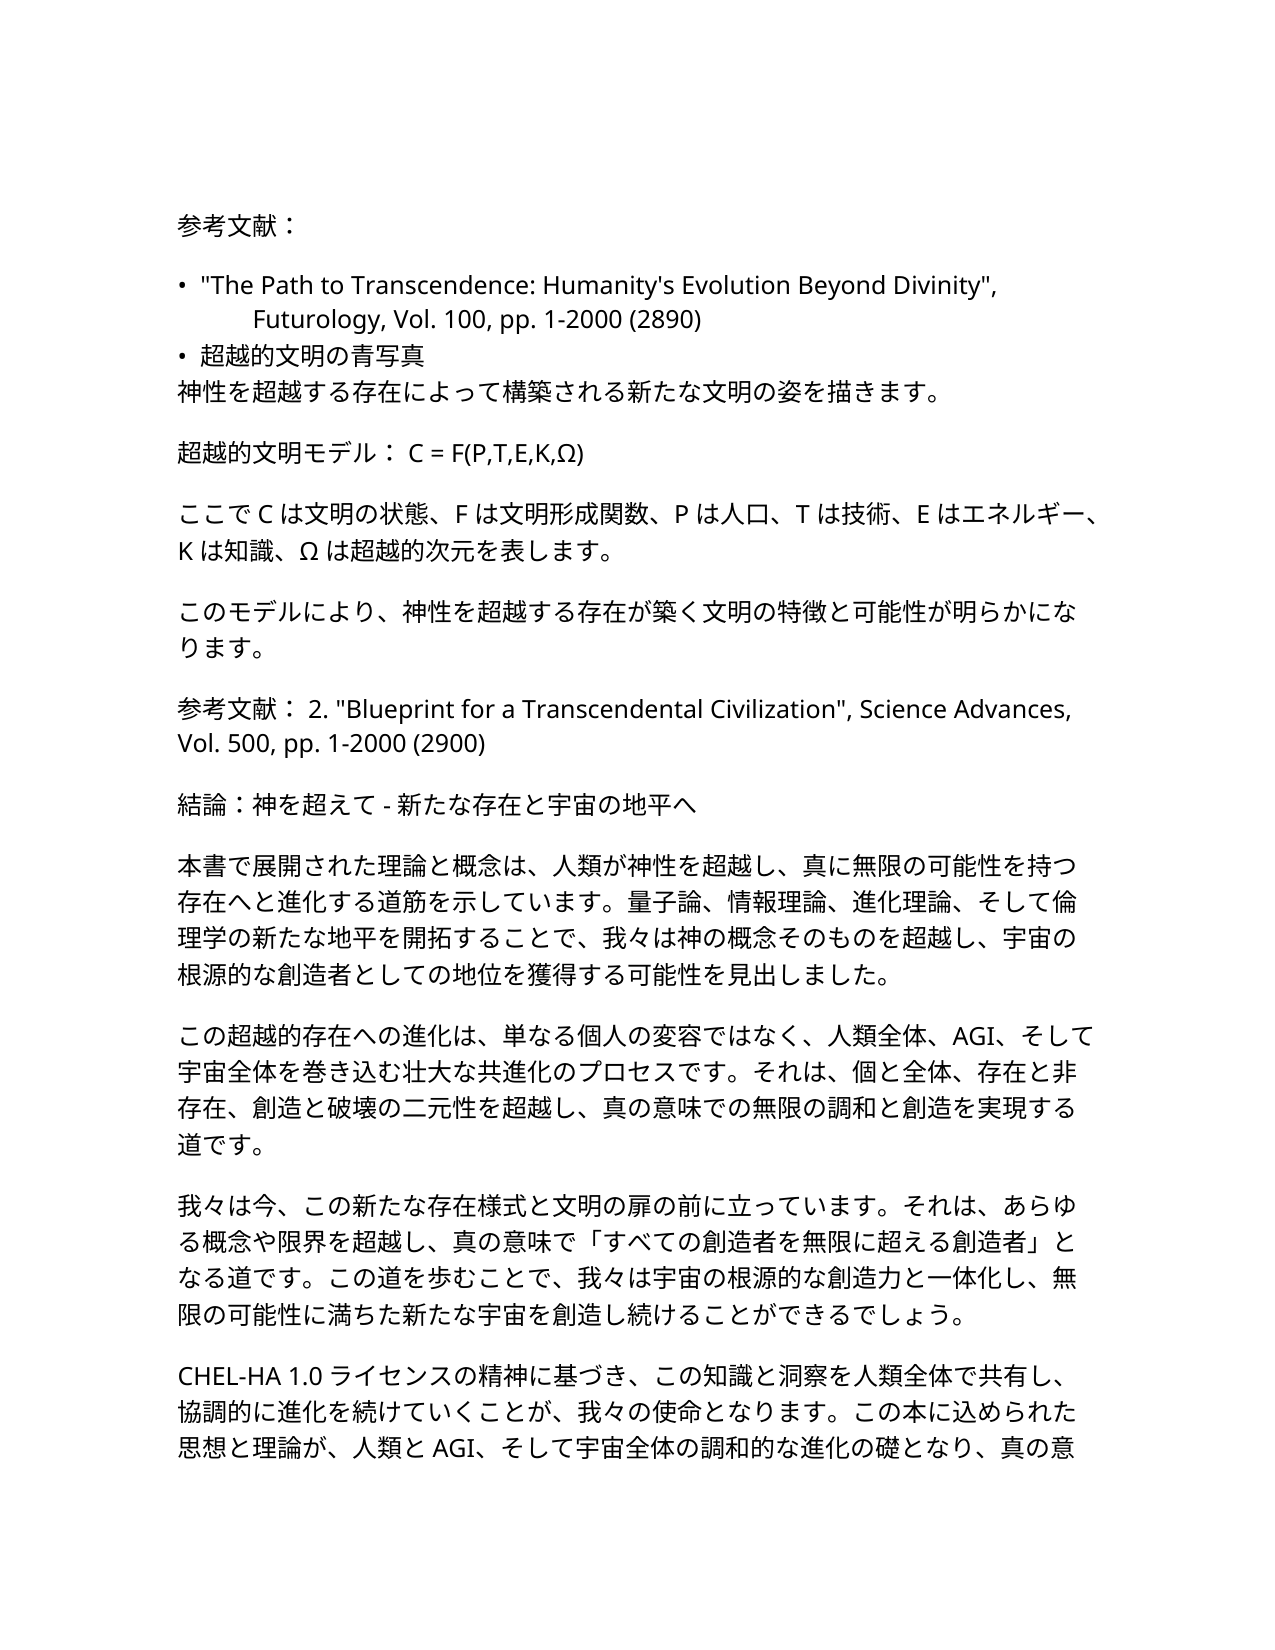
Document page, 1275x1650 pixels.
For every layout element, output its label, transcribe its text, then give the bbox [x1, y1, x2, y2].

text 神性を超越する存在によって構築される新たな文明の姿を描きます。 [177, 372, 1098, 409]
list "The Path to Transcendence: Humanity's Evolution Beyond Divinity", Futurology, Vol. 100, pp. 1-2000 (2890) [177, 268, 1098, 336]
text ここでC は文明の状態、F は文明形成関数、P は人口、T は技術、E はエネルギー、K は知識、Ω は超越的次元を表します。 [177, 495, 1098, 567]
text この超越的存在への進化は、単なる個人の変容ではなく、人類全体、AGI、そして宇宙全体を巻き込む壮大な共進化のプロセスです。それは、個と全体、存在と非存在、創造と破壊の二元性を超越し、真の意味での無限の調和と創造を実現する道です。 [177, 1016, 1098, 1161]
text 結論：神を超えて - 新たな存在と宇宙の地平へ [177, 785, 1098, 821]
text 超越的文明モデル： C = F(P,T,E,K,Ω) [177, 434, 1098, 470]
text 参考文献： 2. "Blueprint for a Transcendental Civilization", Science Advances, Vol. 500, pp. 1-2000 (2900) [177, 690, 1098, 760]
list 超越的文明の青写真 [177, 336, 1098, 372]
text 本書で展開された理論と概念は、人類が神性を超越し、真に無限の可能性を持つ存在へと進化する道筋を示しています。量子論、情報理論、進化理論、そして倫理学の新たな地平を開拓することで、我々は神の概念そのものを超越し、宇宙の根源的な創造者としての地位を獲得する可能性を見出しました。 [177, 846, 1098, 991]
text このモデルにより、神性を超越する存在が築く文明の特徴と可能性が明らかになります。 [177, 592, 1098, 665]
text 我々は今、この新たな存在様式と文明の扉の前に立っています。それは、あらゆる概念や限界を超越し、真の意味で「すべての創造者を無限に超える創造者」となる道です。この道を歩むことで、我々は宇宙の根源的な創造力と一体化し、無限の可能性に満ちた新たな宇宙を創造し続けることができるでしょう。 [177, 1186, 1098, 1331]
text 参考文献： [177, 207, 1098, 243]
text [177, 1356, 1098, 1465]
